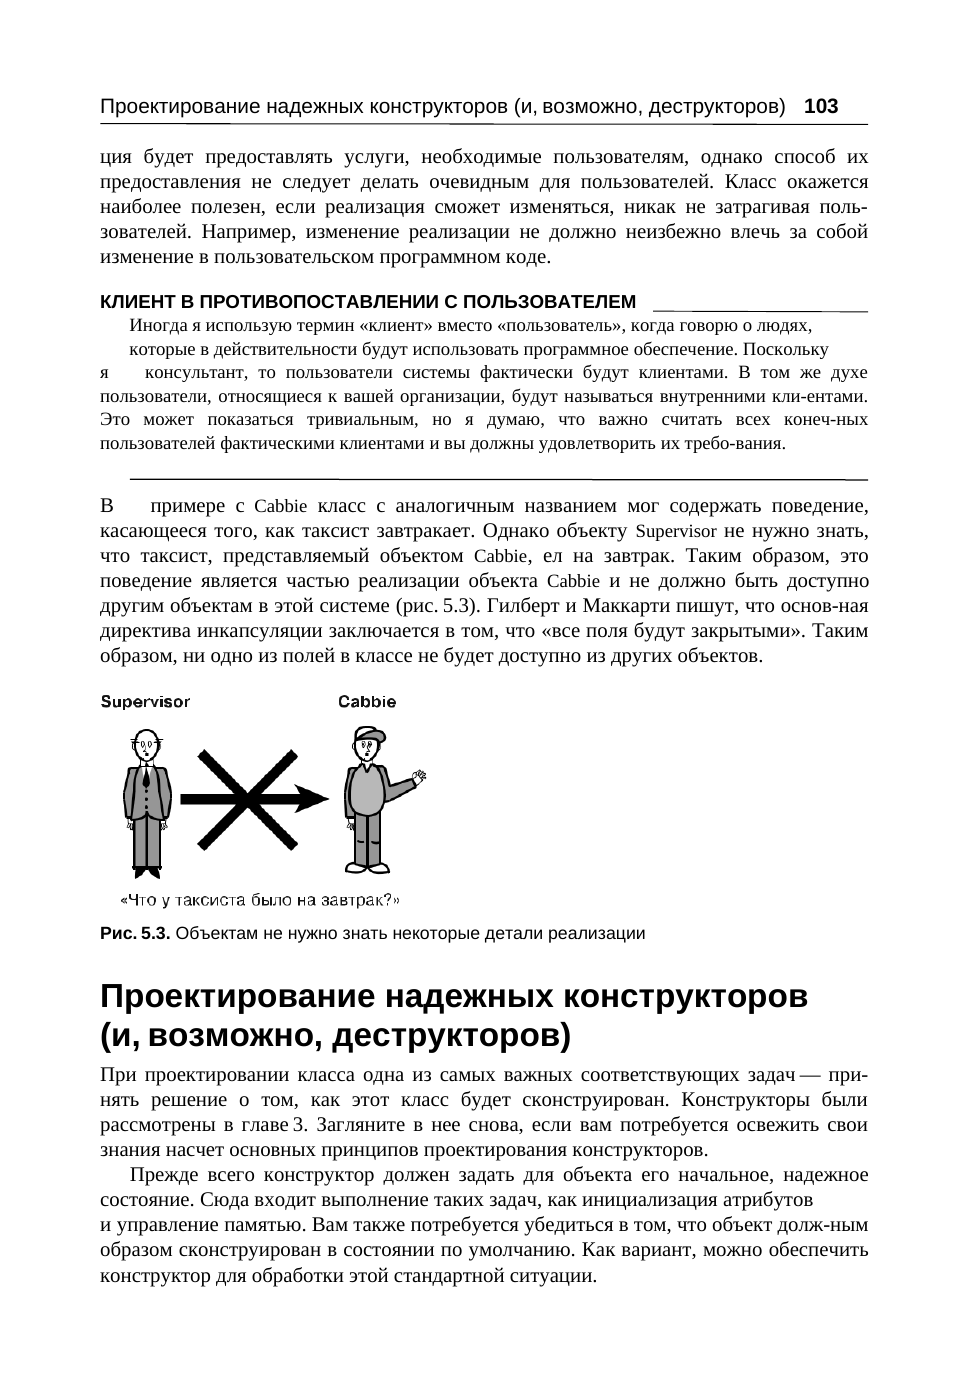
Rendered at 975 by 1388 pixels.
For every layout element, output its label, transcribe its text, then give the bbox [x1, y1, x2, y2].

picture [99, 693, 427, 909]
text Проектирование надежных конструкторов (и, возможно, деструкторов) [100, 976, 838, 1053]
text ция будет предоставлять услуги, необходимые пользователям, однако способ их предоставления не следует делать очевидным для пользователей. Класс окажется наиболее полезен, если реализация сможет изменяться, никак не затрагивая поль-зователей. Например, изменение реализации не должно неизбежно влечь за собой изменение в пользовательском программном коде. [100, 144, 869, 268]
list консультант, то пользователи системы фактически будут клиентами. В том же духе пользователи, относящиеся к вашей организации, будут называться внутренними кли-ентами. Это может показаться тривиальным, но я думаю, что важно считать всех конеч-ных пользователей фактическими клиентами и вы должны удовлетворить их требо-вания. [100, 361, 869, 453]
list управление памятью. Вам также потребуется убедиться в том, что объект долж-ным образом сконструирован в состоянии по умолчанию. Как вариант, можно обеспечить конструктор для обработки этой стандартной ситуации. [100, 1212, 869, 1287]
text Рис. 5.3. Объектам не нужно знать некоторые детали реализации [100, 922, 869, 943]
text Иногда я использую термин «клиент» вместо «пользователь», когда говорю о людях, [129, 314, 869, 336]
text При проектировании класса одна из самых важных соответствующих задач — при-нять решение о том, как этот класс будет сконструирован. Конструкторы были рассмотрены в главе 3. Загляните в нее снова, если вам потребуется освежить свои знания насчет основных принципов проектирования конструкторов. [100, 1062, 869, 1161]
text которые в действительности будут использовать программное обеспечение. Поскольку [129, 338, 869, 359]
text КЛИЕНТ В ПРОТИВОПОСТАВЛЕНИИ С ПОЛЬЗОВАТЕЛЕМ [100, 291, 869, 312]
list примере с Cabbie класс с аналогичным названием мог содержать поведение, касающееся того, как таксист завтракает. Однако объекту Supervisor не нужно знать, что таксист, представляемый объектом Cabbie, ел на завтрак. Таким образом, это поведение является частью реализации объекта Cabbie и не должно быть доступно другим объектам в этой системе (рис. 5.3). Гилберт и Маккарти пишут, что основ-ная директива инкапсуляции заключается в том, что «все поля будут закрытыми». Таким образом, ни одно из полей в классе не будет доступно из других объектов. [100, 493, 869, 667]
text Проектирование надежных конструкторов (и, возможно, деструкторов) 103 [100, 94, 869, 118]
text Прежде всего конструктор должен задать для объекта его начальное, надежное состояние. Сюда входит выполнение таких задач, как инициализация атрибутов [100, 1162, 869, 1211]
